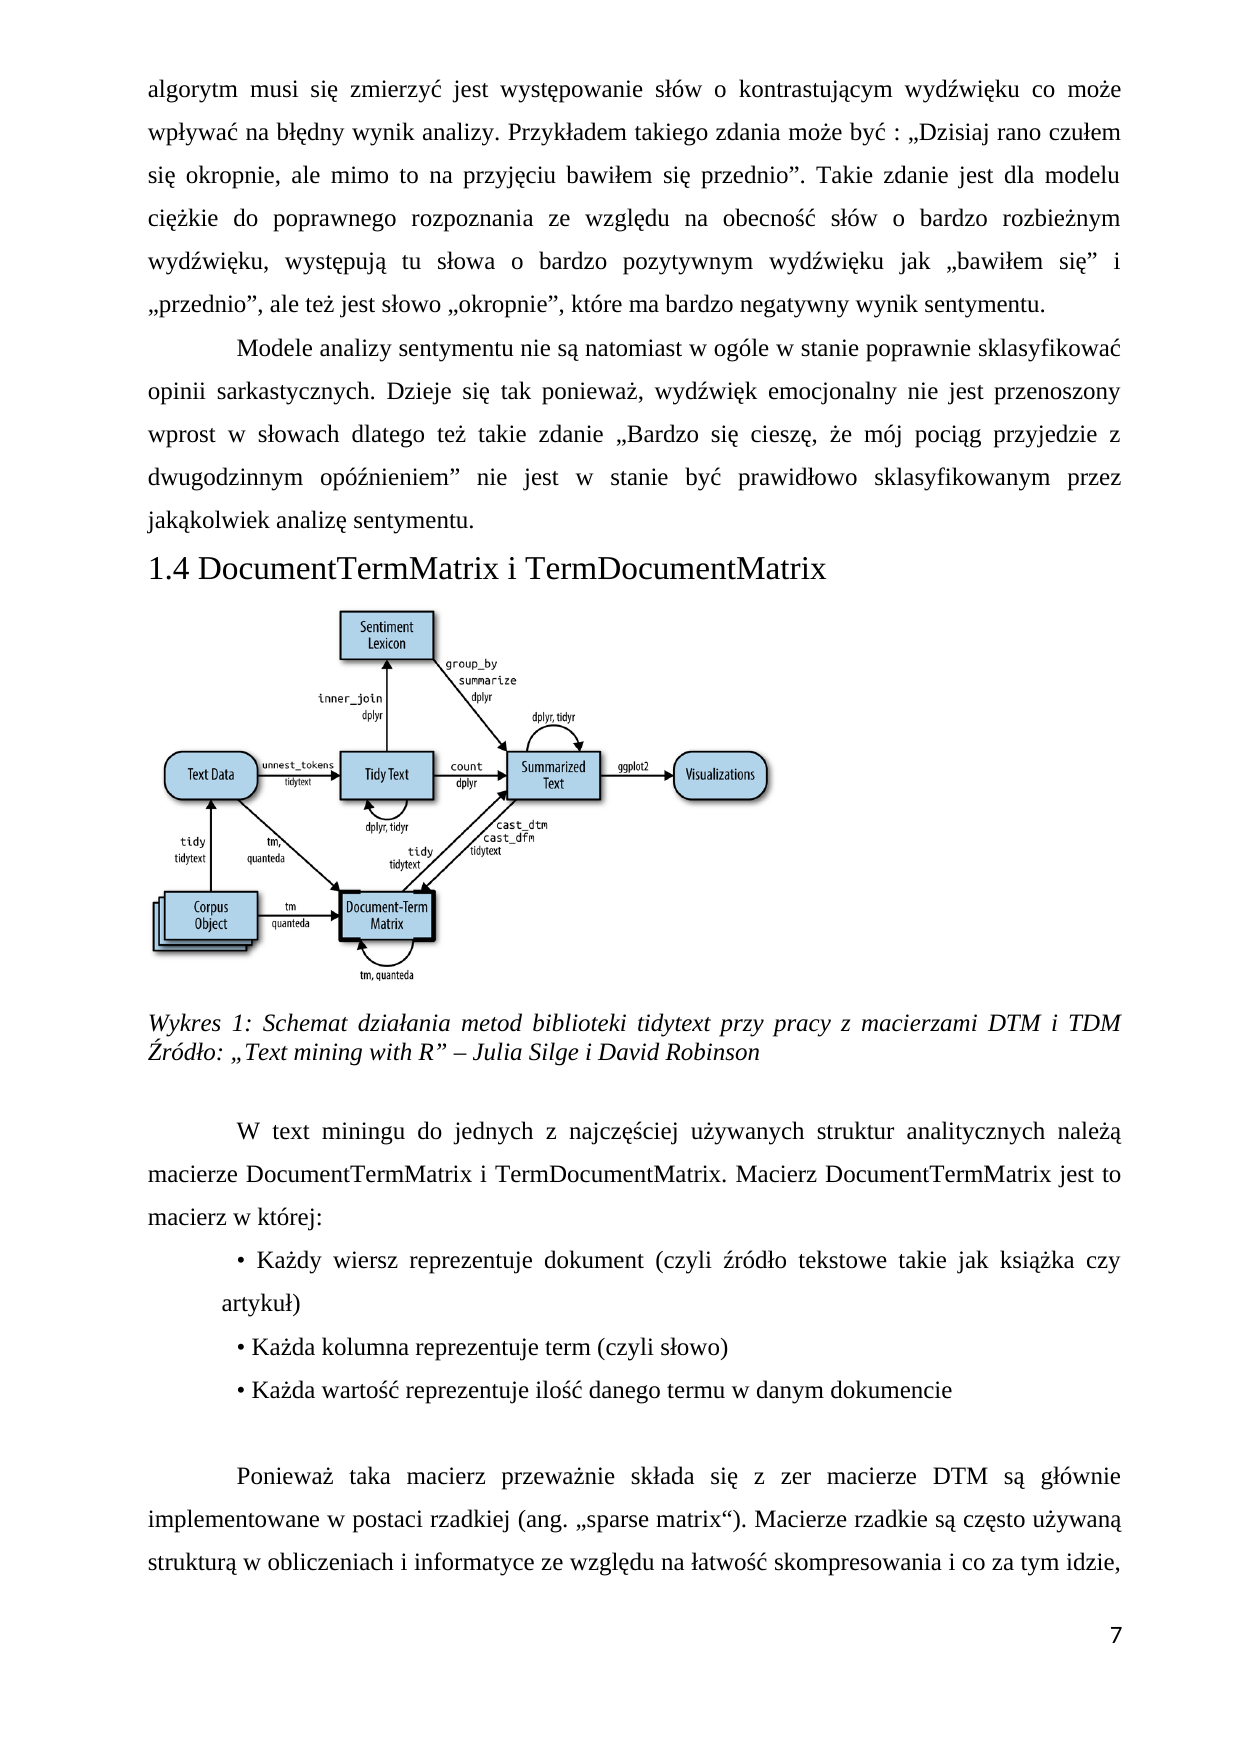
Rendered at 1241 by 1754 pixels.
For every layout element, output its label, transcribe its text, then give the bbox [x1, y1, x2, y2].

text • Każda wartość reprezentuje ilość danego termu w danym dokumencie [148, 1375, 1122, 1403]
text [148, 74, 1122, 318]
text • Każdy wiersz reprezentuje dokument (czyli źródło tekstowe takie jak książka czy artykuł) [221, 1245, 1122, 1317]
text Modele analizy sentymentu nie są natomiast w ogóle w stanie poprawnie sklasyfikować opinii sarkastycznych. Dzieje się tak ponieważ, wydźwięk emocjonalny nie jest przenoszony wprost w słowach dlatego też takie zdanie „Bardzo się cieszę, że mój pociąg przyjedzie z dwugodzinnym opóźnieniem” nie jest w stanie być prawidłowo sklasyfikowanym przez jakąkolwiek analizę sentymentu. [148, 333, 1122, 534]
text • Każda kolumna reprezentuje term (czyli słowo) [148, 1332, 1122, 1360]
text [148, 1461, 1122, 1576]
text Wykres 1: Schemat działania metod biblioteki tidytext przy pracy z macierzami DTM i TDM Źródło: „Text mining with R” – Julia Silge i David Robinson [148, 1008, 1122, 1066]
text 1.4 DocumentTermMatrix i TermDocumentMatrix [148, 548, 1122, 587]
picture [147, 605, 778, 981]
text W text miningu do jednych z najczęściej używanych struktur analitycznych należą macierze DocumentTermMatrix i TermDocumentMatrix. Macierz DocumentTermMatrix jest to macierz w której: [148, 1116, 1122, 1231]
